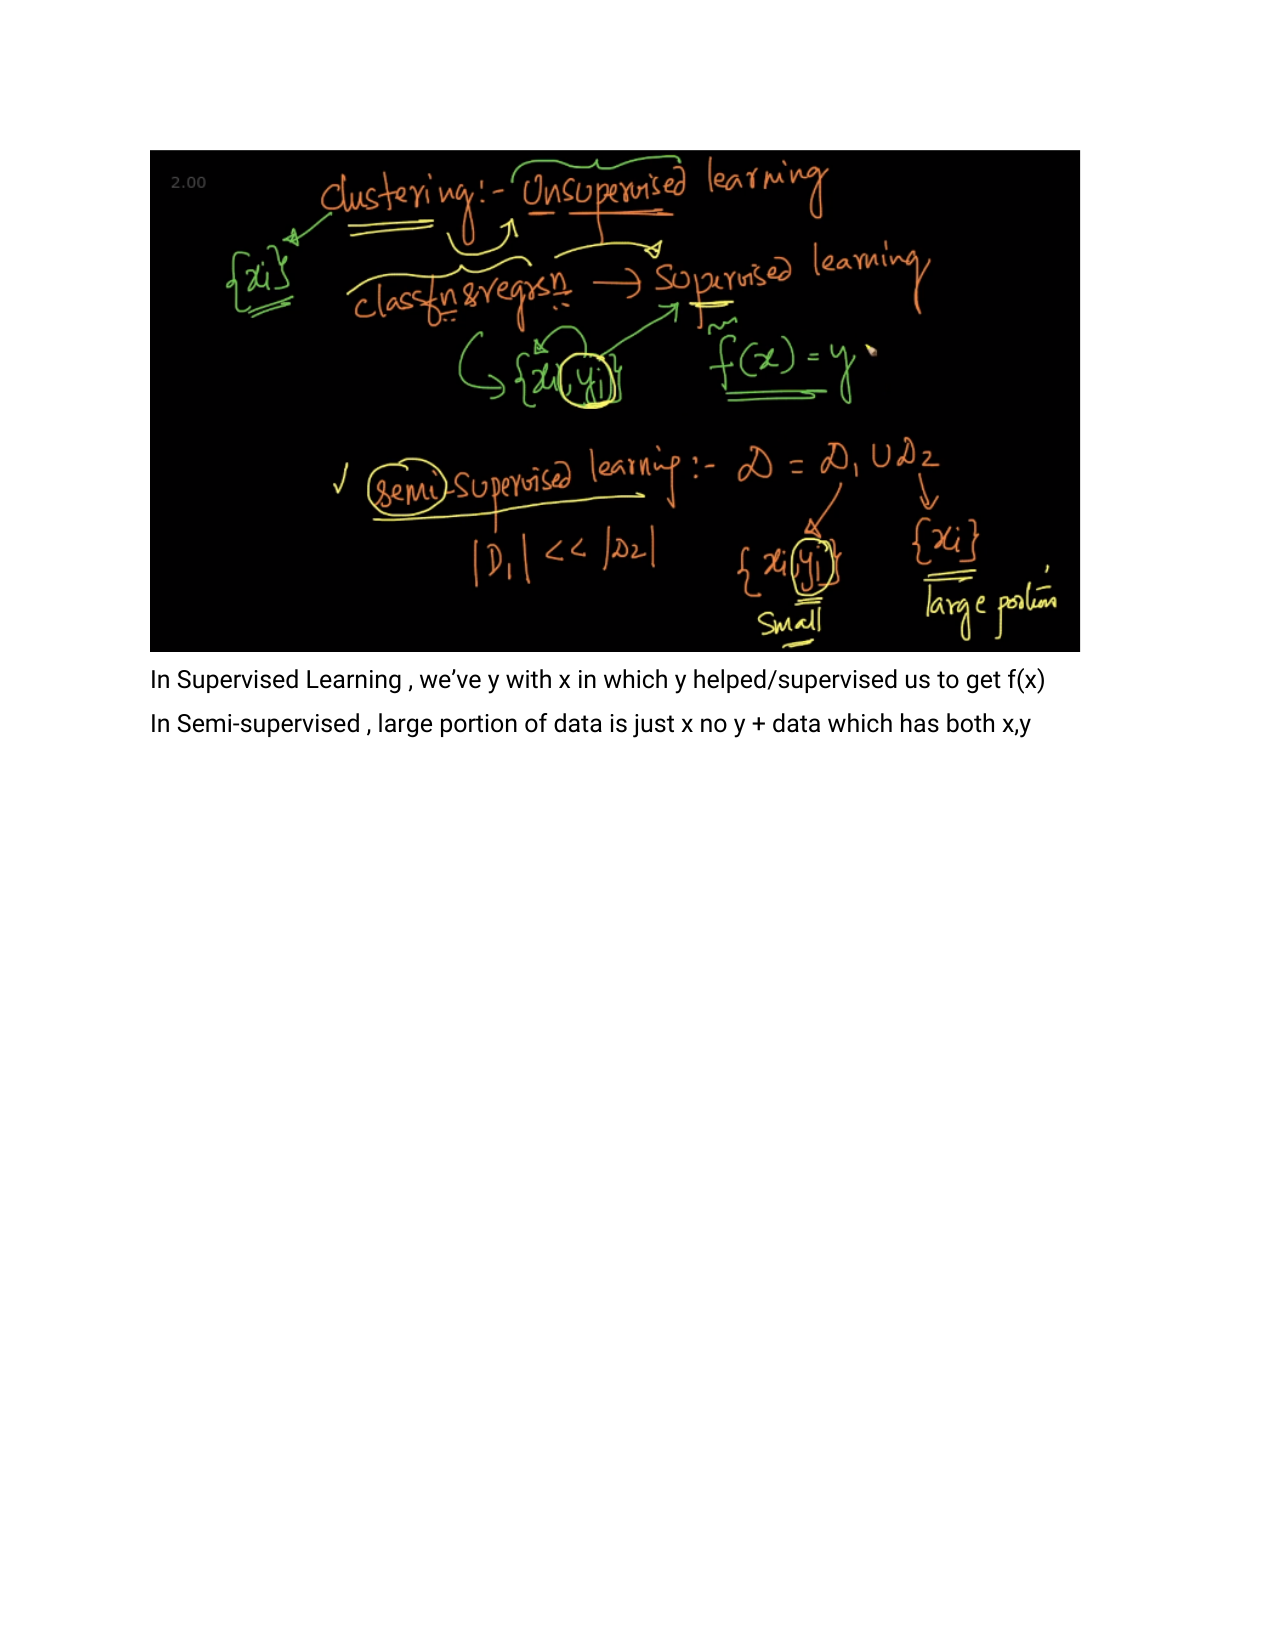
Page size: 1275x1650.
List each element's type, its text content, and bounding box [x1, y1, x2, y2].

text In Supervised Learning , we’ve y with x in which y helped/supervised us to get f(x) [150, 665, 1155, 694]
picture [150, 150, 1080, 652]
text In Semi-supervised , large portion of data is just x no y + data which has both x,y [150, 709, 1155, 738]
